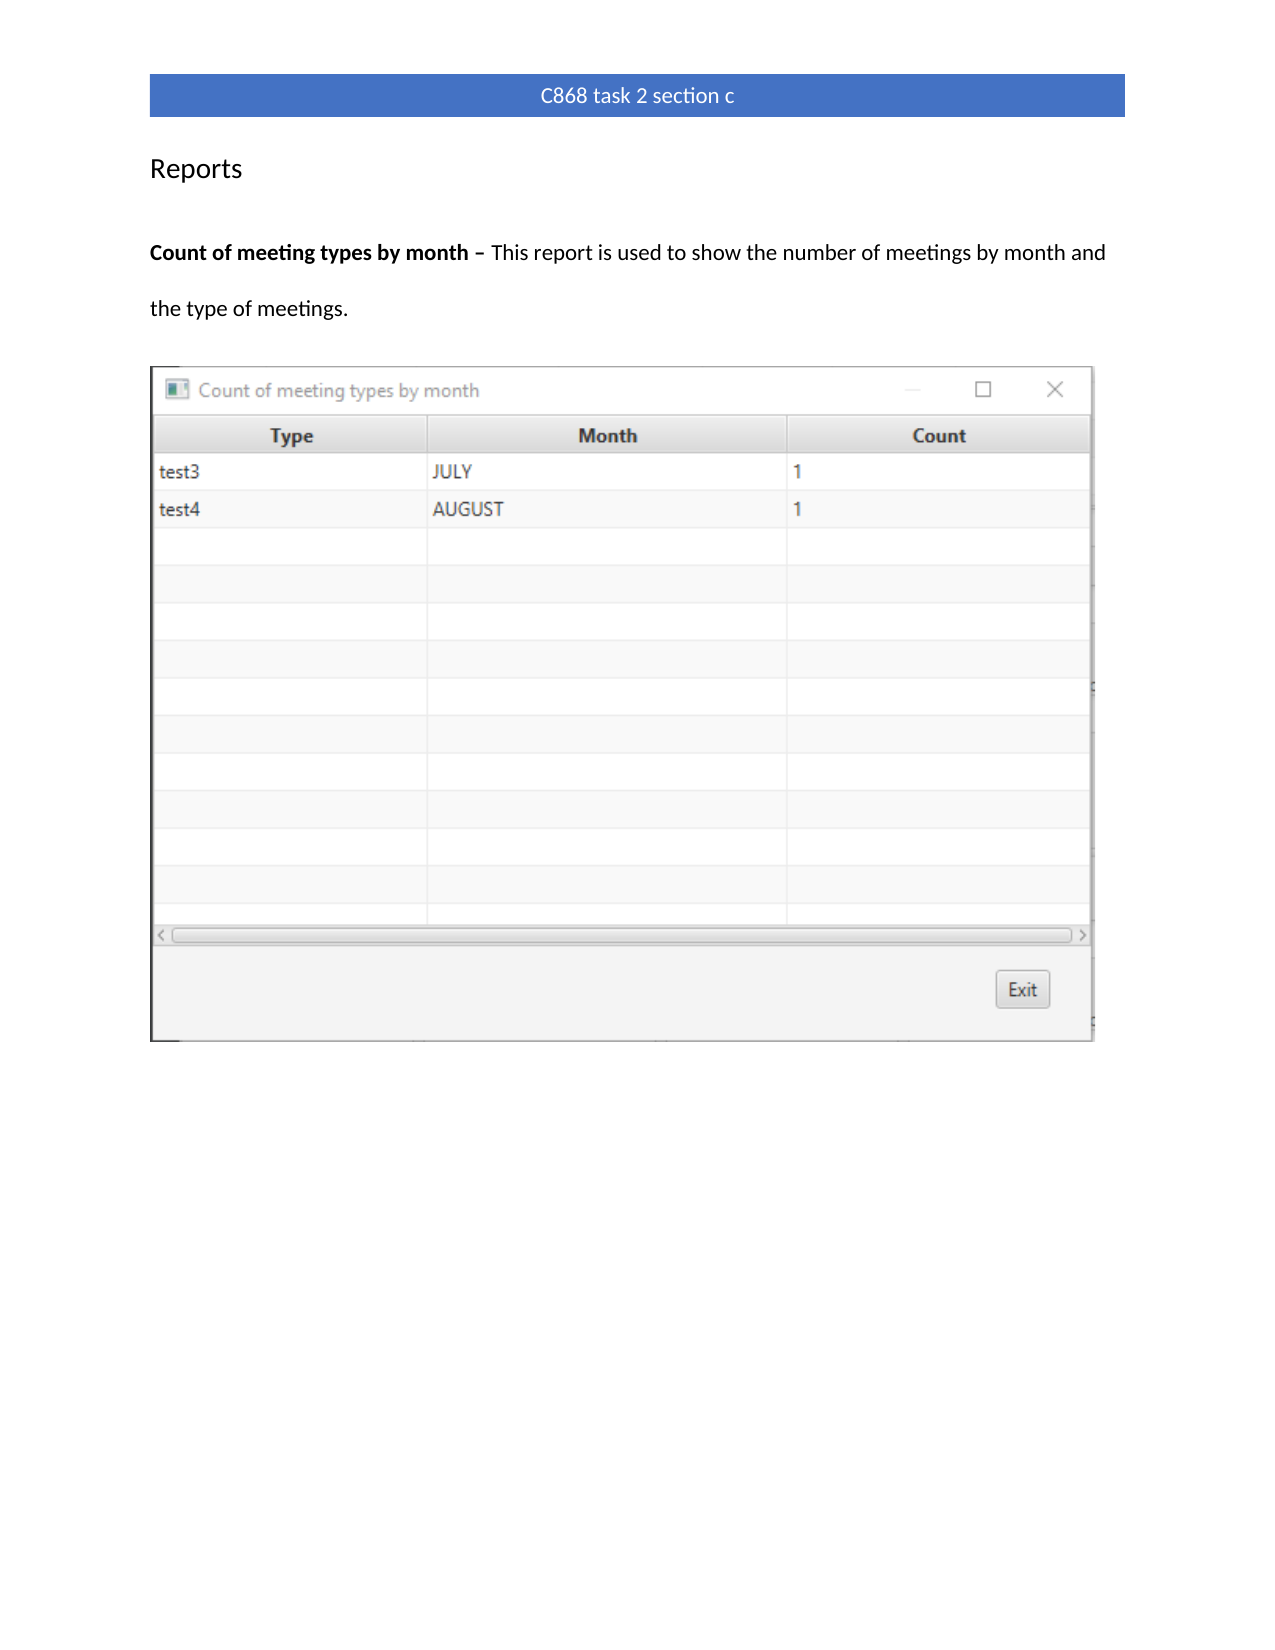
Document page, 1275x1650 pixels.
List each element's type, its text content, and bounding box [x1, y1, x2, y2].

text Count of meeting types by month – This report is used to show the number of meetings by month and the type of meetings. [150, 238, 1125, 322]
picture [150, 366, 1096, 1042]
text Reports [150, 150, 1125, 186]
